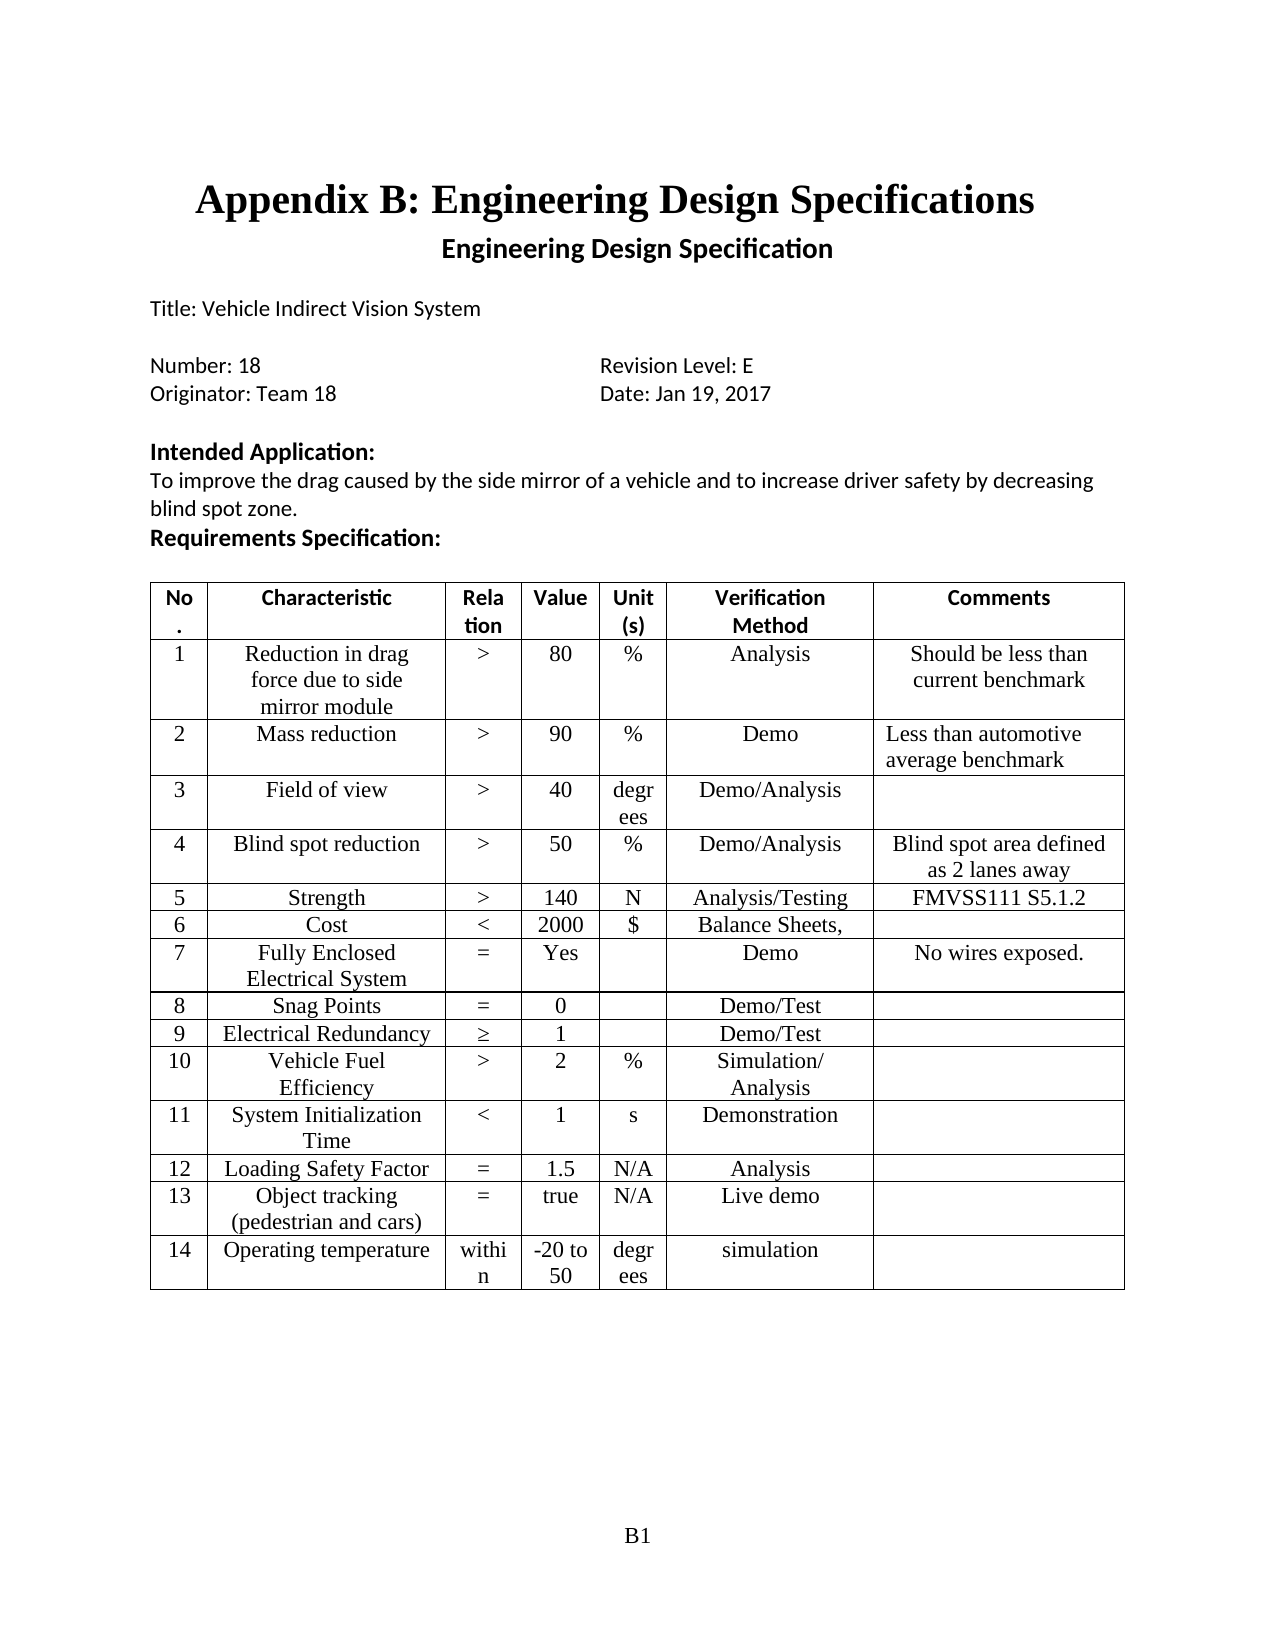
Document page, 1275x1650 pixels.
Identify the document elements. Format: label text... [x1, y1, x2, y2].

table_cell 0 [522, 993, 599, 1019]
table_cell [600, 993, 666, 1019]
text To improve the drag caused by the side mirror of a vehicle and to increase driver safety by decreasing blind spot zone. [150, 467, 1125, 523]
table_cell [874, 911, 1124, 938]
table_cell Electrical Redundancy [208, 1020, 445, 1046]
table_header Characteristic [208, 583, 445, 639]
text Requirements Specification: [150, 523, 1125, 553]
text Originator: Team 18 Date: Jan 19, 2017 [150, 379, 1125, 407]
table_cell N/A [600, 1155, 666, 1181]
table_header Verification Method [667, 583, 873, 639]
table_cell Analysis [667, 1155, 873, 1181]
table_cell FMVSS111 S5.1.2 [874, 884, 1124, 910]
table_cell s [600, 1101, 666, 1154]
table_cell -20 to 50 [522, 1236, 599, 1288]
table_cell Blind spot reduction [208, 830, 445, 883]
table_header Unit(s) [600, 583, 666, 639]
table_cell Snag Points [208, 993, 445, 1019]
table_header No. [151, 583, 207, 639]
table_cell [600, 1020, 666, 1046]
table_cell > [446, 720, 521, 775]
table_cell % [600, 830, 666, 883]
table_cell = [446, 993, 521, 1019]
table_cell 140 [522, 884, 599, 910]
table_cell 80 [522, 640, 599, 719]
table_cell 1 [522, 1020, 599, 1046]
table_cell [874, 1020, 1124, 1046]
table_cell > [446, 776, 521, 829]
table_cell 7 [151, 939, 207, 991]
table_cell Live demo [667, 1182, 873, 1235]
table_cell 1 [522, 1101, 599, 1154]
table_cell Object tracking (pedestrian and cars) [208, 1182, 445, 1235]
table_cell < [446, 911, 521, 938]
table_cell degrees [600, 1236, 666, 1288]
text Title: Vehicle Indirect Vision System [150, 294, 1125, 322]
subtitle Appendix B: Engineering Design Specifications [195, 175, 1125, 223]
text Intended Application: [150, 436, 1125, 467]
table_cell Loading Safety Factor [208, 1155, 445, 1181]
table_cell > [446, 1047, 521, 1100]
table_header Relation [446, 583, 521, 639]
table_cell 12 [151, 1155, 207, 1181]
table_cell Balance Sheets, [667, 911, 873, 938]
table_cell N [600, 884, 666, 910]
table_cell [874, 1155, 1124, 1181]
table_cell Demo/Test [667, 1020, 873, 1046]
table_cell 11 [151, 1101, 207, 1154]
table_cell 13 [151, 1182, 207, 1235]
text Engineering Design Specification [150, 230, 1125, 266]
table_cell Demo/Test [667, 993, 873, 1019]
table_cell 1 [151, 640, 207, 719]
table_cell [874, 1101, 1124, 1154]
table_cell No wires exposed. [874, 939, 1124, 991]
table_cell $ [600, 911, 666, 938]
table_cell N/A [600, 1182, 666, 1235]
table_cell Fully Enclosed Electrical System [208, 939, 445, 991]
table_cell degrees [600, 776, 666, 829]
table_cell % [600, 720, 666, 775]
table_cell within [446, 1236, 521, 1288]
table_cell 2 [522, 1047, 599, 1100]
table_cell Cost [208, 911, 445, 938]
table_cell 8 [151, 993, 207, 1019]
table_cell 1.5 [522, 1155, 599, 1181]
table_cell Strength [208, 884, 445, 910]
table_cell Demo [667, 720, 873, 775]
table_cell 14 [151, 1236, 207, 1288]
table_cell Vehicle Fuel Efficiency [208, 1047, 445, 1100]
table_cell = [446, 1182, 521, 1235]
table_cell Demonstration [667, 1101, 873, 1154]
table_cell simulation [667, 1236, 873, 1288]
table_cell Yes [522, 939, 599, 991]
table_cell % [600, 1047, 666, 1100]
table_cell % [600, 640, 666, 719]
table_header Comments [874, 583, 1124, 639]
table_cell Analysis/Testing [667, 884, 873, 910]
table_cell true [522, 1182, 599, 1235]
table_cell [874, 776, 1124, 829]
table_cell 50 [522, 830, 599, 883]
table_cell Simulation/Analysis [667, 1047, 873, 1100]
table_cell System Initialization Time [208, 1101, 445, 1154]
table_cell 5 [151, 884, 207, 910]
table_cell > [446, 884, 521, 910]
table_cell 9 [151, 1020, 207, 1046]
table_cell > [446, 640, 521, 719]
table_cell Field of view [208, 776, 445, 829]
table_cell Should be less than current benchmark [874, 640, 1124, 719]
table_cell 3 [151, 776, 207, 829]
table_header Value [522, 583, 599, 639]
table_cell [874, 1182, 1124, 1235]
text Number: 18 Revision Level: E [150, 351, 1125, 379]
table_cell 10 [151, 1047, 207, 1100]
table_cell 2000 [522, 911, 599, 938]
table_cell 6 [151, 911, 207, 938]
table_cell Blind spot area defined as 2 lanes away [874, 830, 1124, 883]
table_cell Reduction in drag force due to side mirror module [208, 640, 445, 719]
table_cell Analysis [667, 640, 873, 719]
table_cell [874, 1047, 1124, 1100]
table_cell ≥ [446, 1020, 521, 1046]
table_cell < [446, 1101, 521, 1154]
table_cell Operating temperature [208, 1236, 445, 1288]
table_cell 2 [151, 720, 207, 775]
table_cell 4 [151, 830, 207, 883]
table_cell Demo [667, 939, 873, 991]
table_cell 90 [522, 720, 599, 775]
table_cell = [446, 1155, 521, 1181]
table_cell Demo/Analysis [667, 830, 873, 883]
table_cell Less than automotive average benchmark [874, 720, 1124, 775]
table_cell Mass reduction [208, 720, 445, 775]
table_cell 40 [522, 776, 599, 829]
table_cell [874, 1236, 1124, 1288]
table_cell = [446, 939, 521, 991]
table_cell [874, 993, 1124, 1019]
table_cell > [446, 830, 521, 883]
table_cell Demo/Analysis [667, 776, 873, 829]
table_cell [600, 939, 666, 991]
